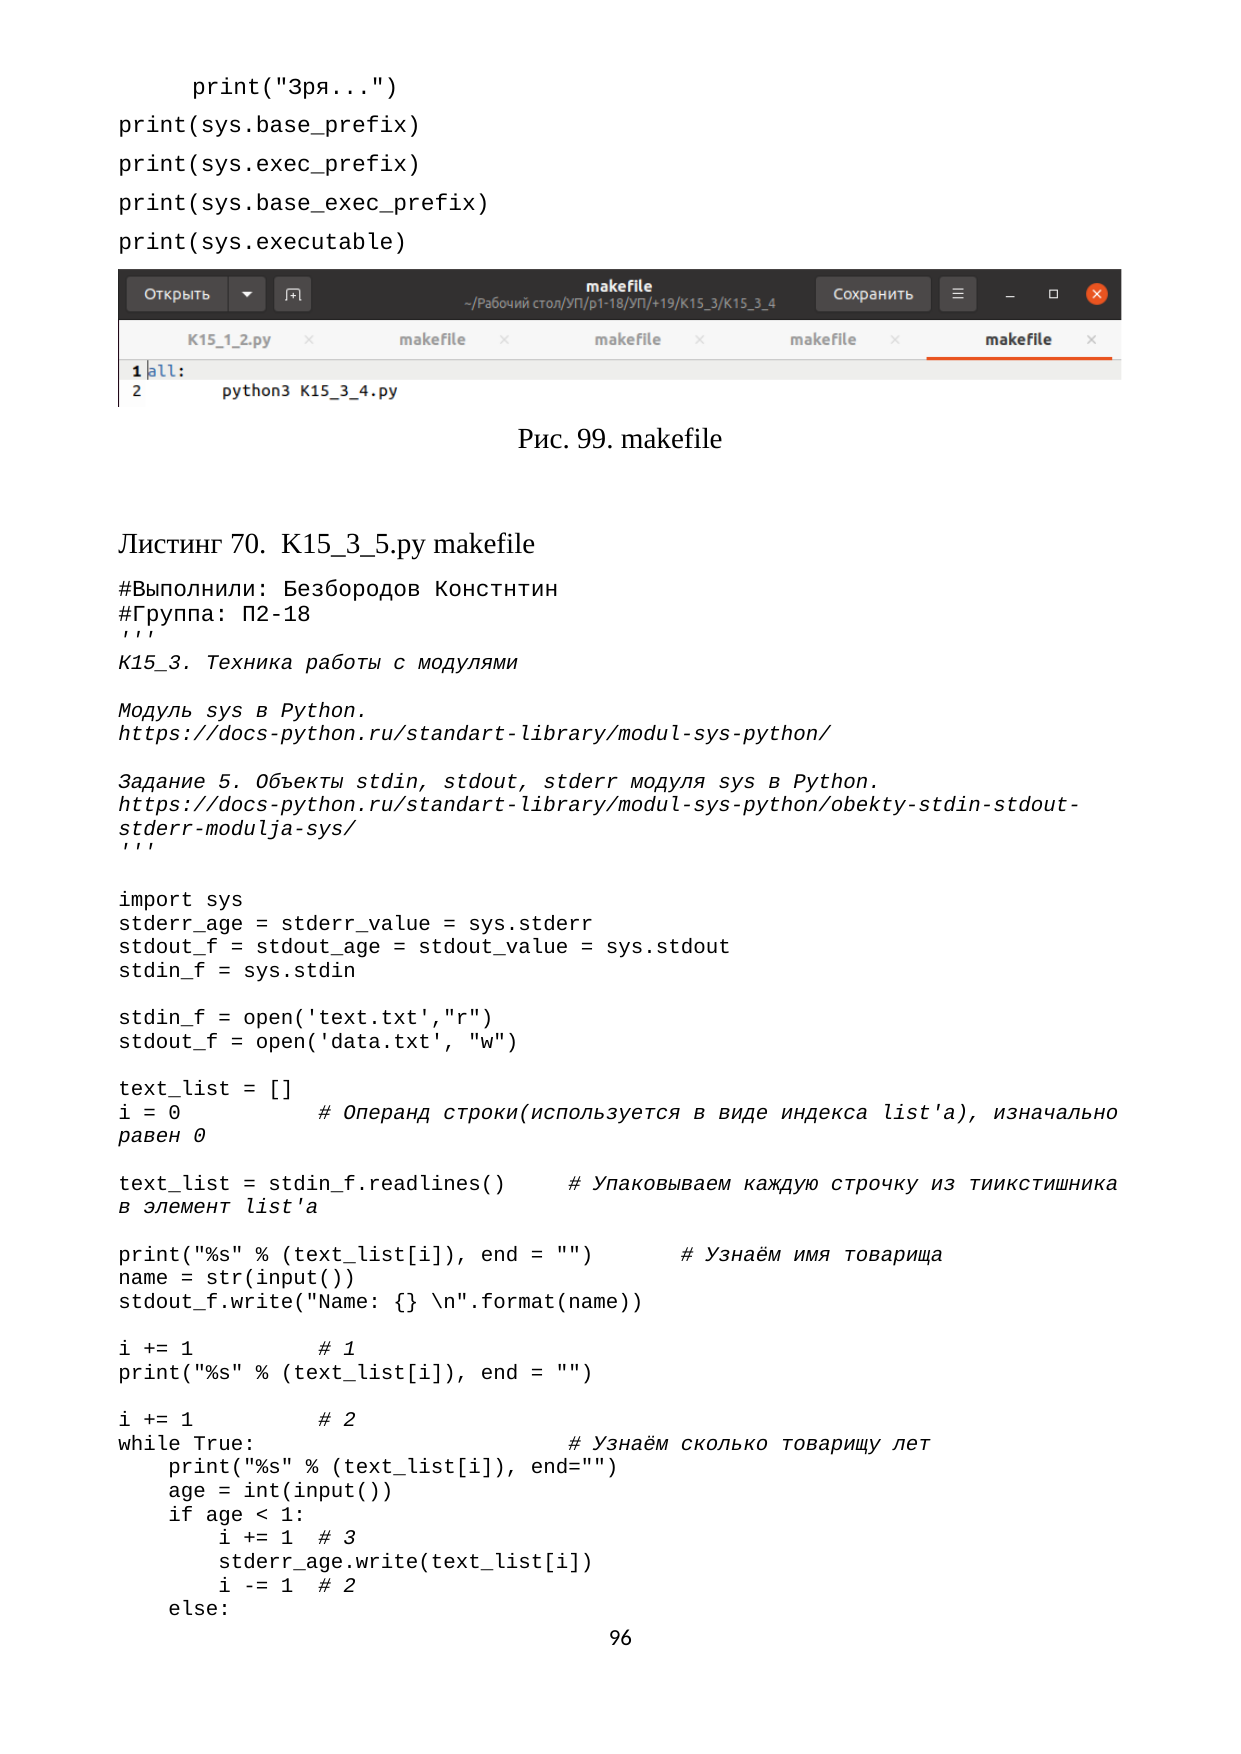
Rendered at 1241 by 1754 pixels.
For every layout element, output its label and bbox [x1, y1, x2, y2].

picture [118, 269, 1122, 407]
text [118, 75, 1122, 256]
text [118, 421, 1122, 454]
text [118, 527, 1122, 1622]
